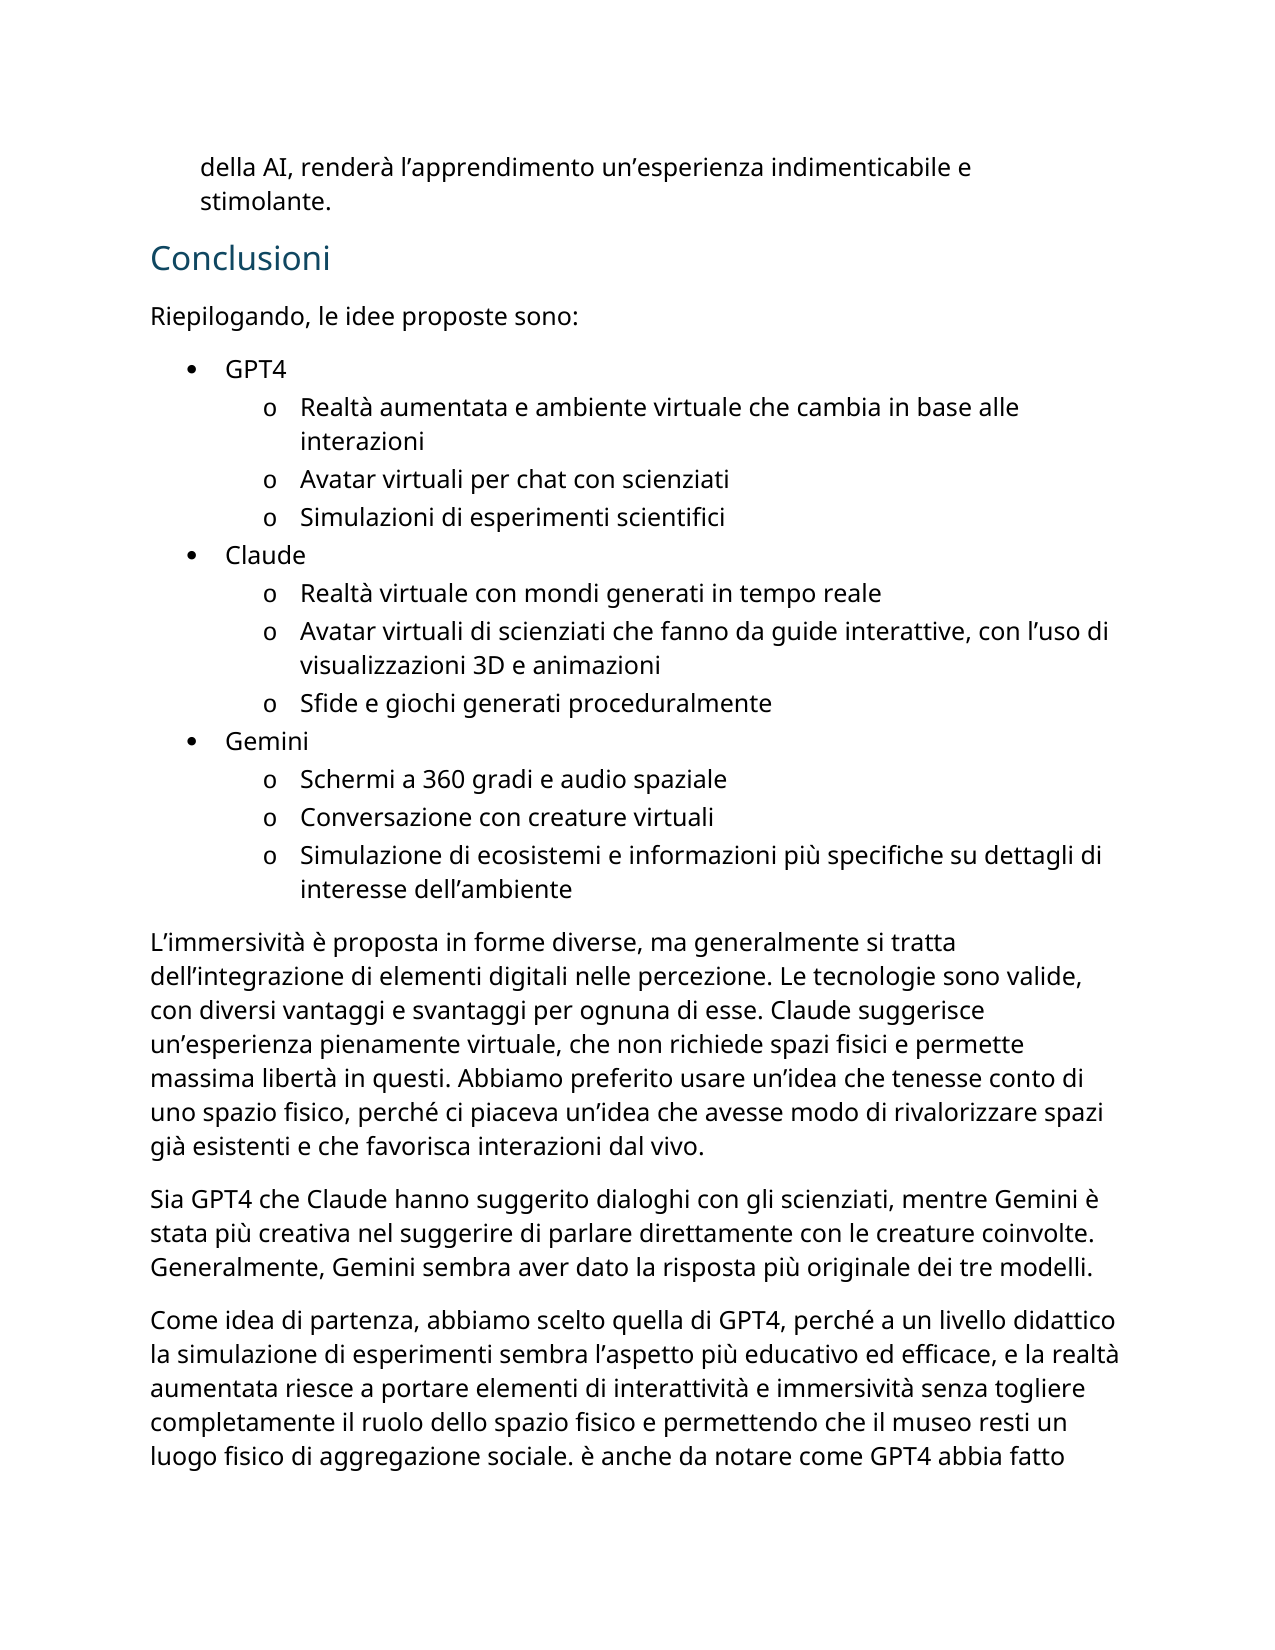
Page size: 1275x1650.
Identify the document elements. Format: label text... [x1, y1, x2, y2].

list Simulazioni di esperimenti scientifici [262, 500, 1125, 534]
list Gemini [187, 724, 1125, 758]
subtitle Conclusioni [150, 235, 1125, 280]
list GPT4 [187, 352, 1125, 386]
list Conversazione con creature virtuali [262, 799, 1125, 834]
list Sfide e giochi generati proceduralmente [262, 686, 1125, 720]
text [200, 150, 1075, 218]
text Riepilogando, le idee proposte sono: [150, 299, 1125, 333]
list Realtà aumentata e ambiente virtuale che cambia in base alle interazioni [262, 389, 1125, 458]
list Schermi a 360 gradi e audio spaziale [262, 761, 1125, 796]
text L’immersività è proposta in forme diverse, ma generalmente si tratta dell’integrazione di elementi digitali nelle percezione. Le tecnologie sono valide, con diversi vantaggi e svantaggi per ognuna di esse. Claude suggerisce un’esperienza pienamente virtuale, che non richiede spazi fisici e permette massima libertà in questi. Abbiamo preferito usare un’idea che tenesse conto di uno spazio fisico, perché ci piaceva un’idea che avesse modo di rivalorizzare spazi già esistenti e che favorisca interazioni dal vivo. [150, 924, 1125, 1163]
text Sia GPT4 che Claude hanno suggerito dialoghi con gli scienziati, mentre Gemini è stata più creativa nel suggerire di parlare direttamente con le creature coinvolte. Generalmente, Gemini sembra aver dato la risposta più originale dei tre modelli. [150, 1182, 1125, 1284]
list Avatar virtuali per chat con scienziati [262, 462, 1125, 496]
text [150, 1303, 1125, 1473]
list Claude [187, 538, 1125, 572]
list Realtà virtuale con mondi generati in tempo reale [262, 576, 1125, 610]
list Simulazione di ecosistemi e informazioni più specifiche su dettagli di interesse dell’ambiente [262, 837, 1125, 906]
list Avatar virtuali di scienziati che fanno da guide interattive, con l’uso di visualizzazioni 3D e animazioni [262, 613, 1125, 682]
